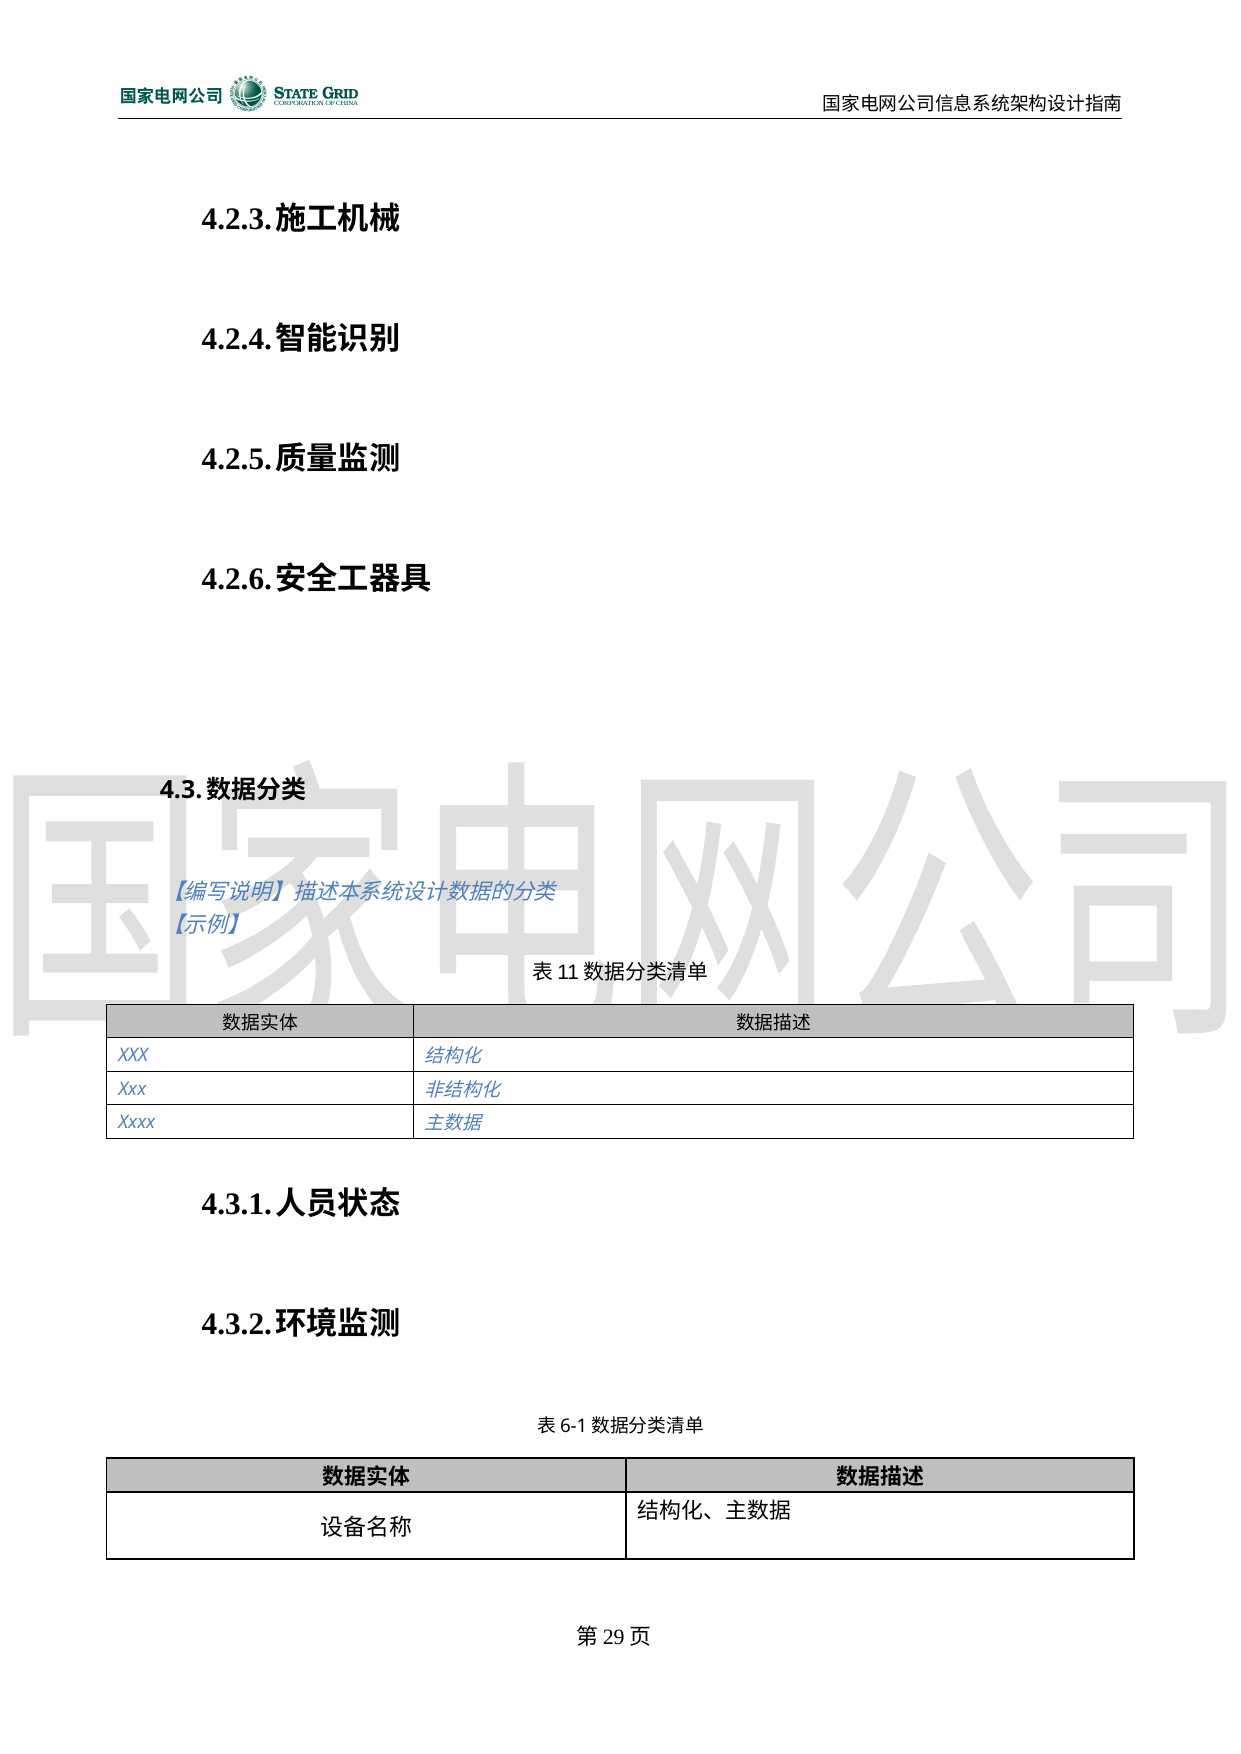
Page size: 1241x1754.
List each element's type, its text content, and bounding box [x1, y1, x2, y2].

table_cell Xxxx [107, 1105, 413, 1138]
subtitle 安全工器具 [201, 543, 1122, 608]
table_cell 设备名称 [107, 1493, 625, 1558]
text 【编写说明】描述本系统设计数据的分类 [118, 874, 1122, 906]
table_header 数据实体 [107, 1459, 625, 1491]
subtitle 施工机械 [201, 183, 1122, 248]
text 表 数据分类清单 [118, 954, 1122, 987]
table_header 数据描述 [627, 1459, 1133, 1491]
subtitle 环境监测 [201, 1288, 1122, 1353]
text 表 6-1数据分类清单 [118, 1408, 1122, 1441]
subtitle 人员状态 [201, 1168, 1122, 1233]
table_cell Xxx [107, 1072, 413, 1104]
table_cell 非结构化 [414, 1072, 1133, 1104]
picture [116, 72, 362, 115]
table_header 数据描述 [414, 1005, 1133, 1037]
subtitle 质量监测 [201, 423, 1122, 488]
text 【示例】 [118, 906, 1122, 939]
table_cell 主数据 [414, 1105, 1133, 1138]
subtitle 数据分类 [159, 755, 1122, 820]
table_cell 结构化 [414, 1038, 1133, 1071]
table_header 数据实体 [107, 1005, 413, 1037]
table_cell 结构化、主数据 [627, 1493, 1133, 1558]
subtitle 智能识别 [201, 303, 1122, 368]
table_cell XXX [107, 1038, 413, 1071]
